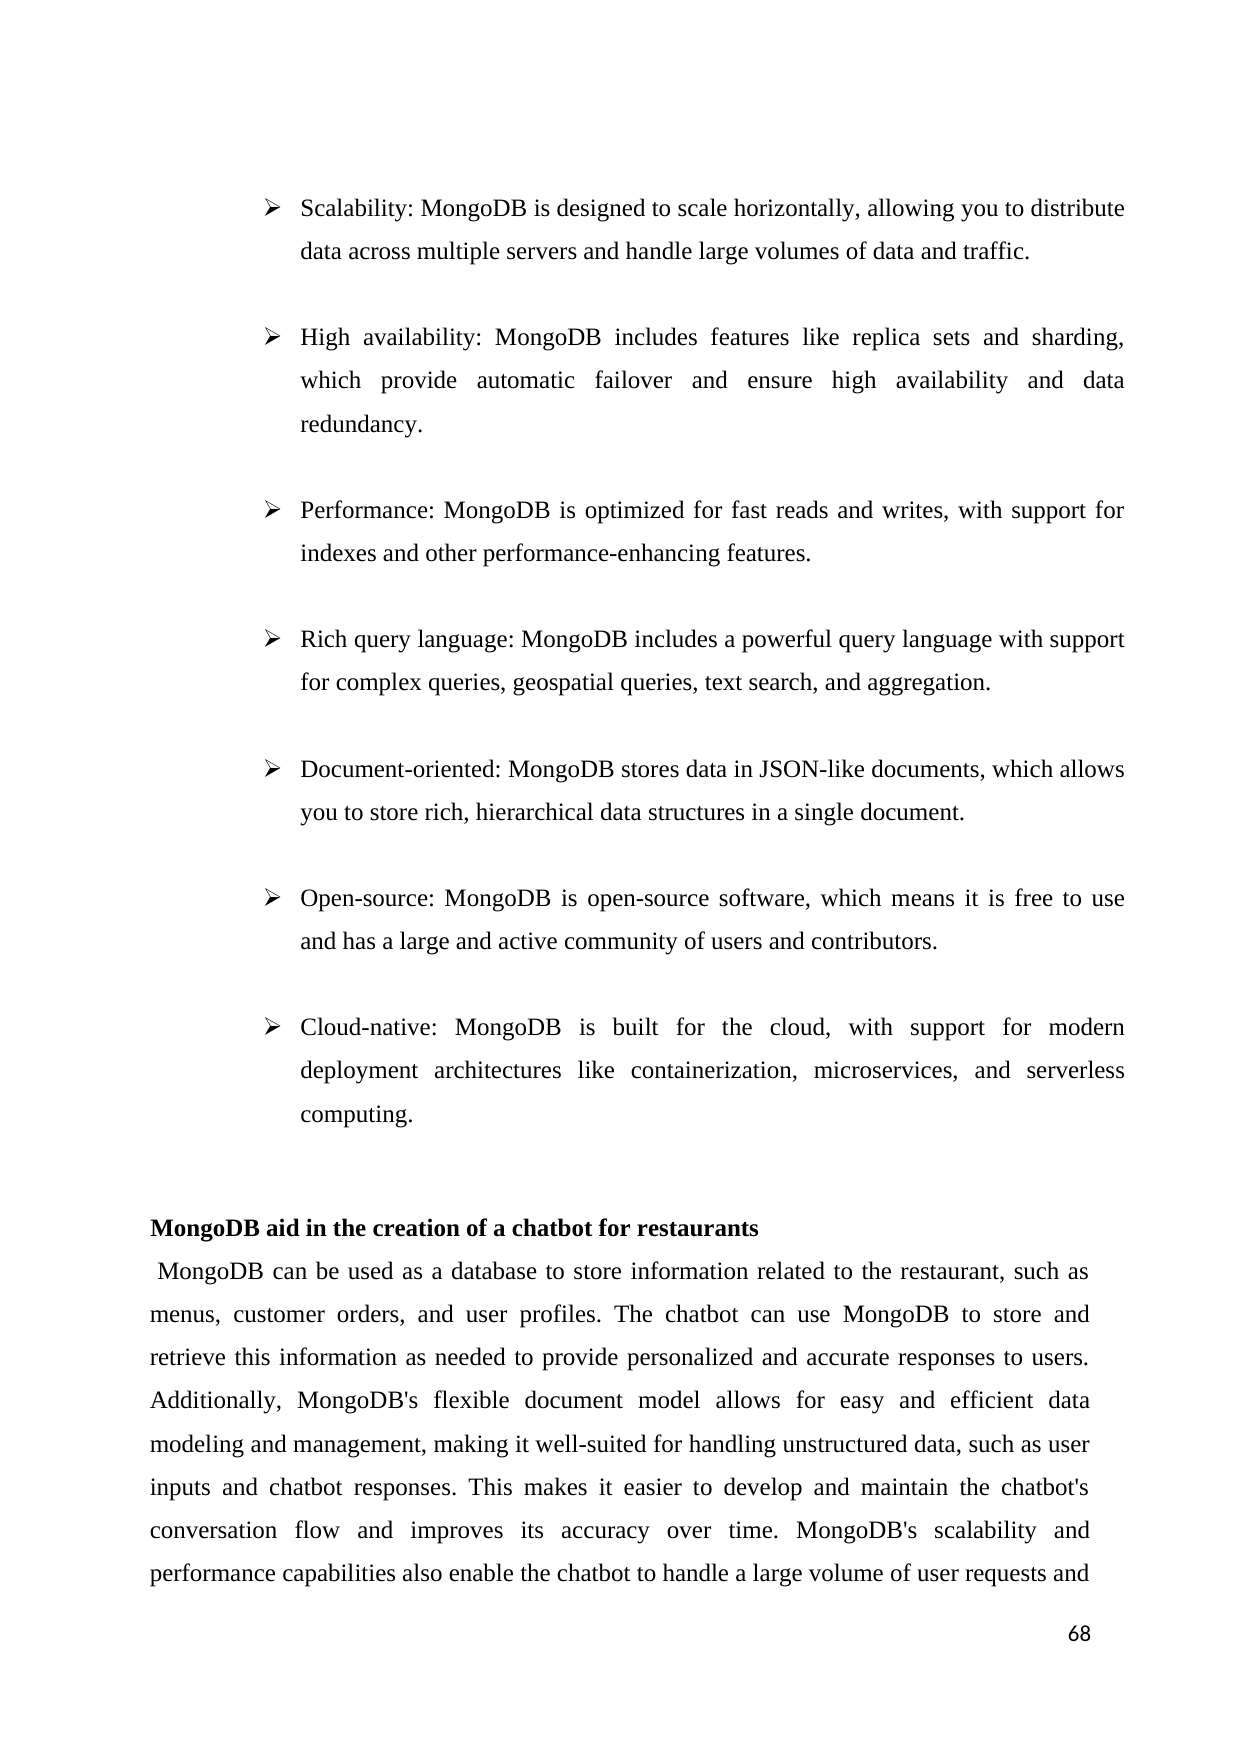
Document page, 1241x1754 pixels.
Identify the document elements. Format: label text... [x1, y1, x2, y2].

list Document-oriented: MongoDB stores data in JSON-like documents, which allows you to store rich, hierarchical data structures in a single document. [263, 754, 1126, 826]
list High availability: MongoDB includes features like replica sets and sharding, which provide automatic failover and ensure high availability and data redundancy. [263, 322, 1126, 437]
list Cloud-native: MongoDB is built for the cloud, with support for modern deployment architectures like containerization, microservices, and serverless computing. [263, 1012, 1126, 1127]
list Performance: MongoDB is optimized for fast reads and writes, with support for indexes and other performance-enhancing features. [263, 495, 1126, 567]
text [148, 1256, 1091, 1587]
list Scalability: MongoDB is designed to scale horizontally, allowing you to distribute data across multiple servers and handle large volumes of data and traffic. [263, 193, 1126, 265]
list Rich query language: MongoDB includes a powerful query language with support for complex queries, geospatial queries, text search, and aggregation. [263, 624, 1126, 696]
list Open-source: MongoDB is open-source software, which means it is free to use and has a large and active community of users and contributors. [263, 883, 1126, 955]
subtitle MongoDB aid in the creation of a chatbot for restaurants [150, 1213, 1126, 1241]
